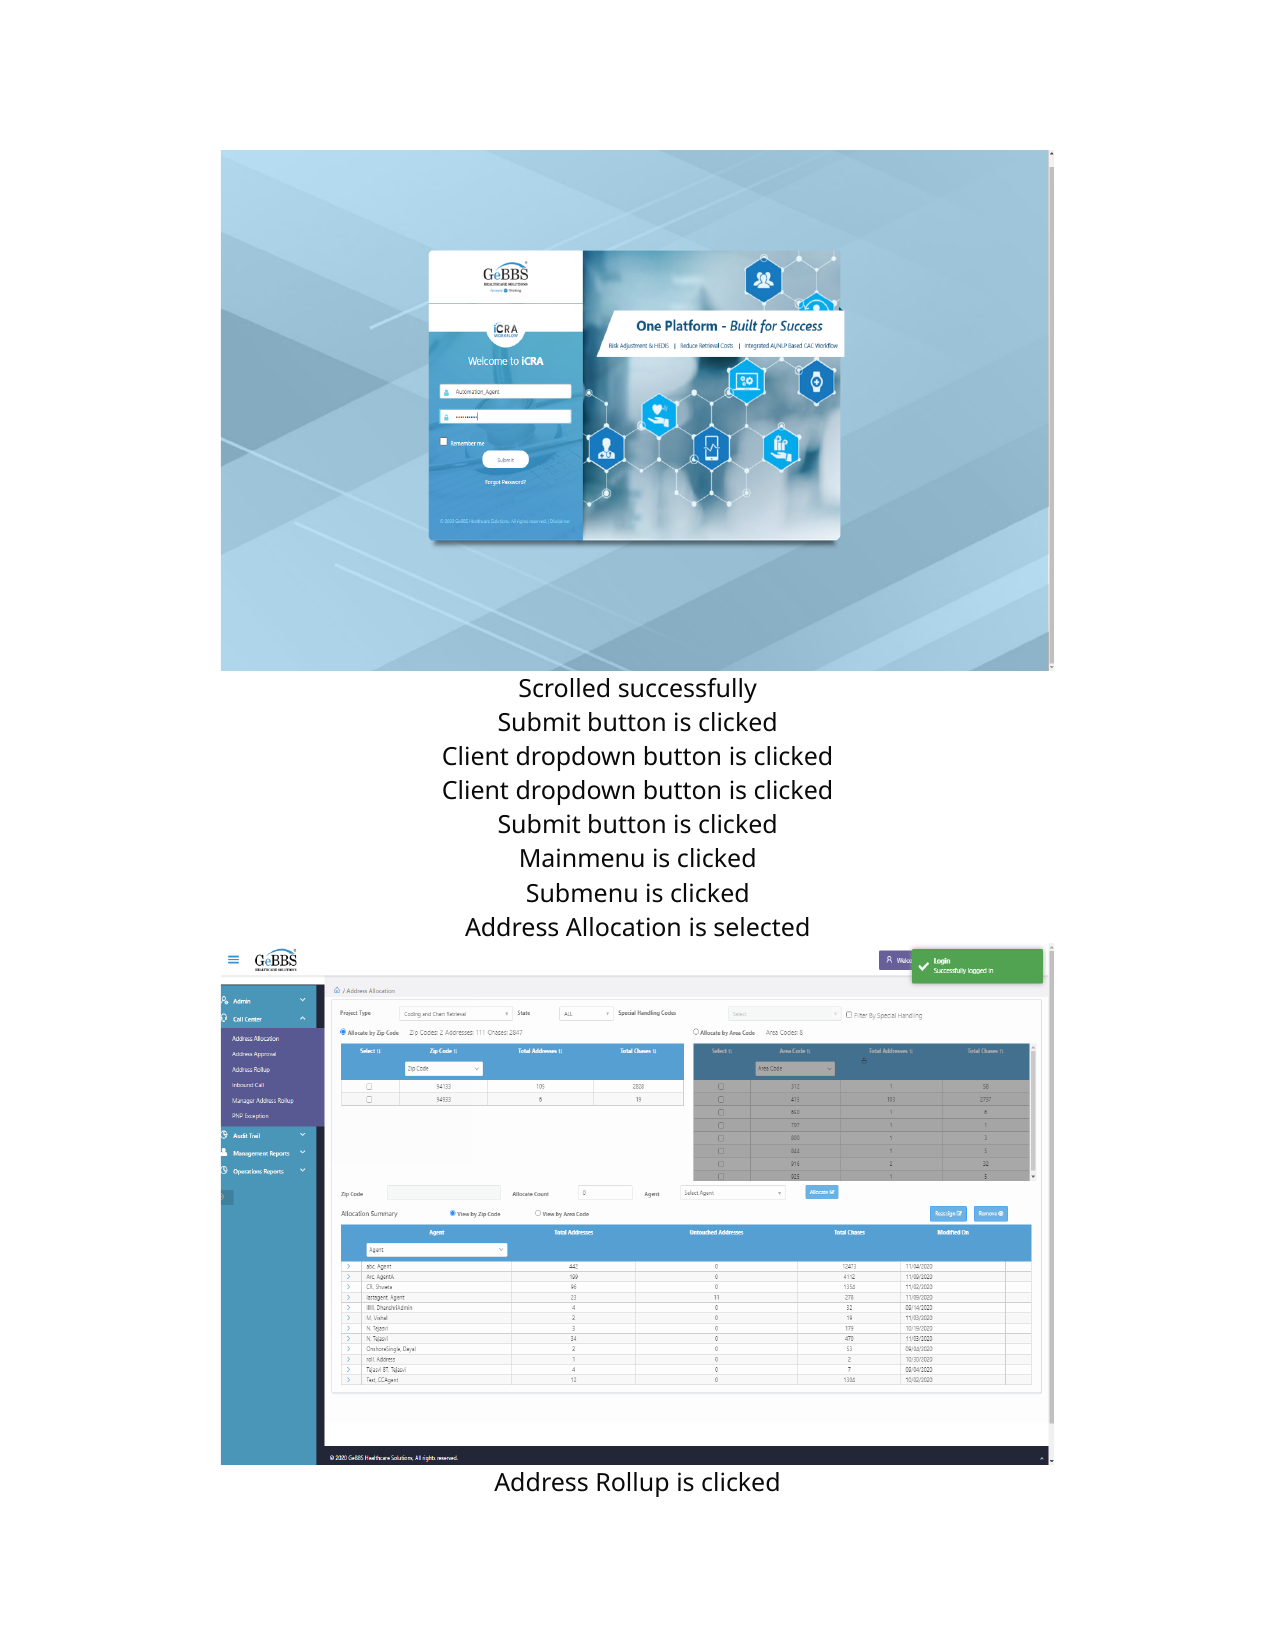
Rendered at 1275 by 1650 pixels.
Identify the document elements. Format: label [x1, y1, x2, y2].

text [150, 150, 1125, 1498]
picture [220, 943, 1055, 1465]
picture [220, 150, 1055, 671]
